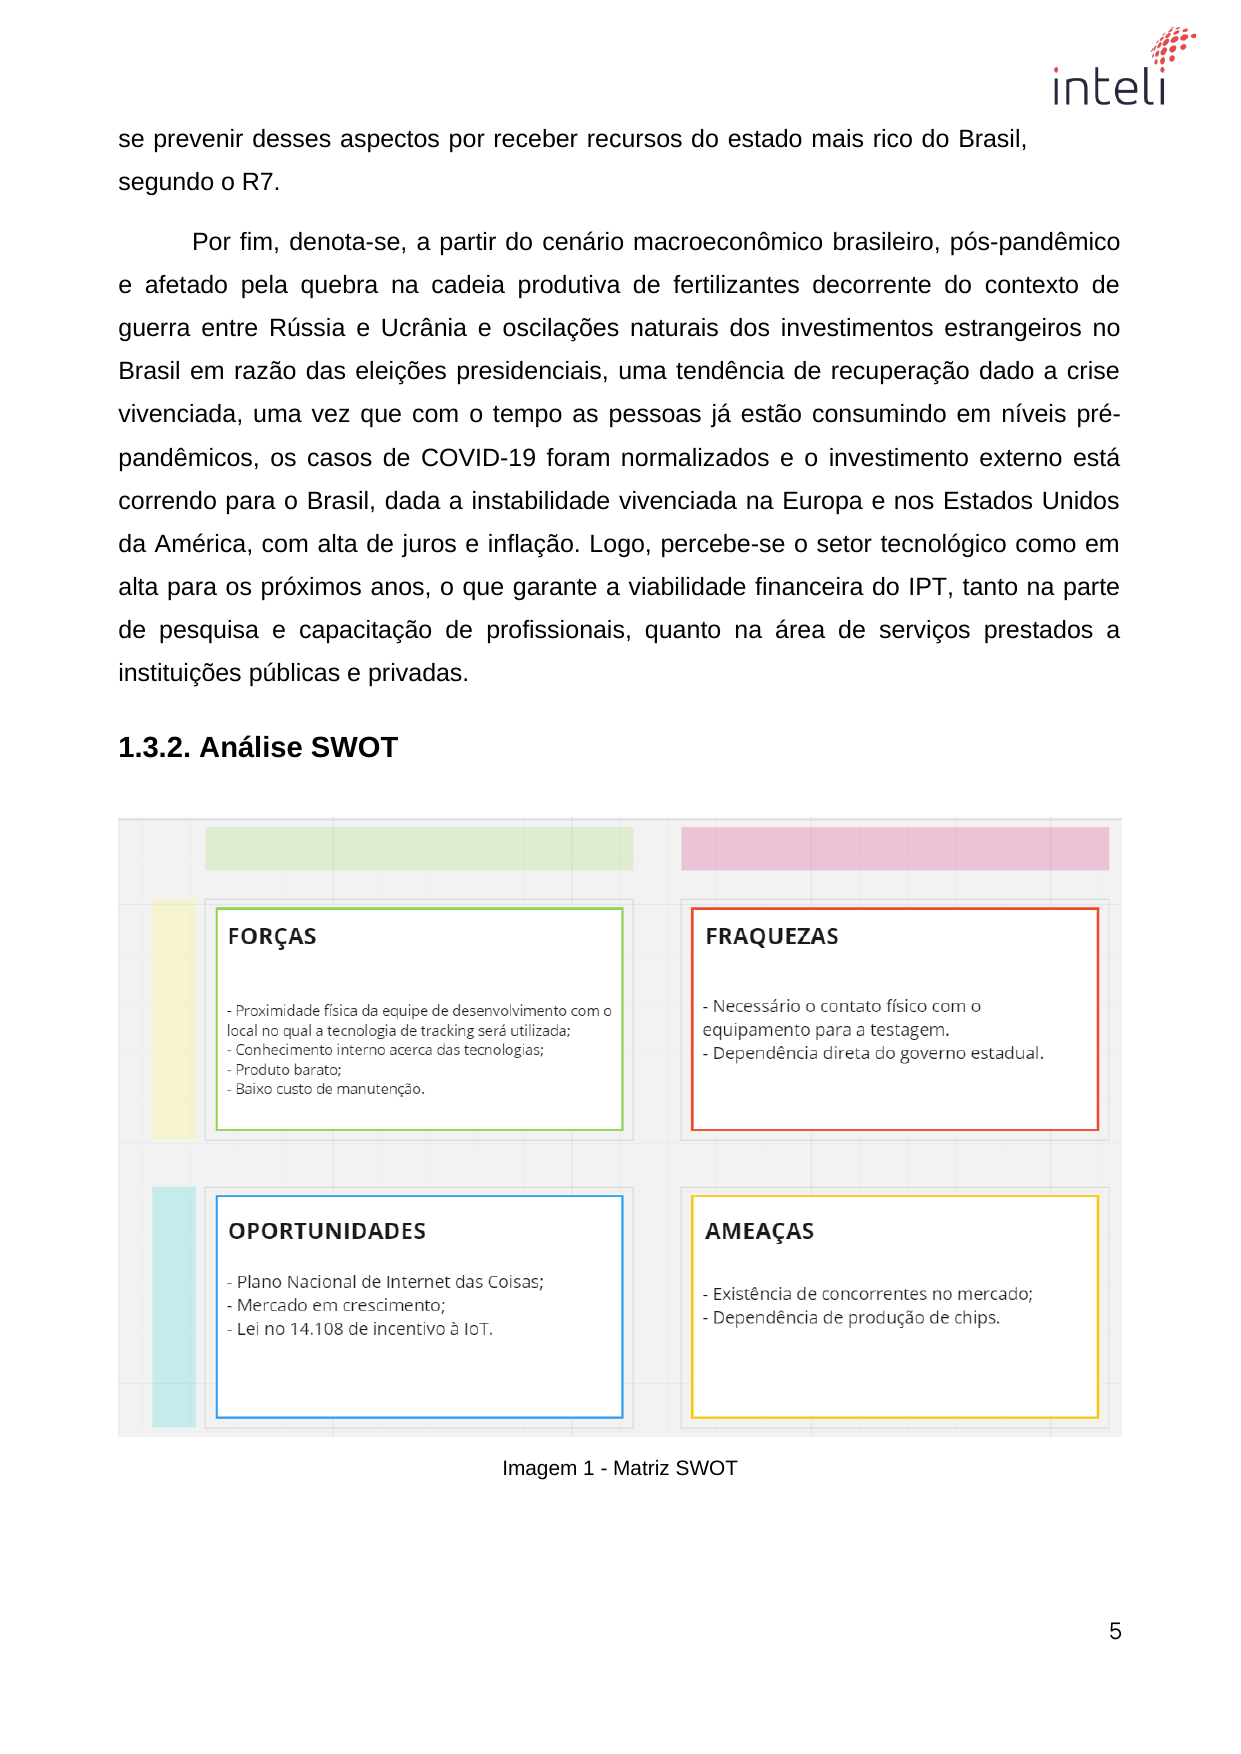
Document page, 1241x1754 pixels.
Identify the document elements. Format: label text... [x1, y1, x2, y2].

picture [1054, 27, 1197, 105]
picture [118, 817, 1123, 1437]
text Imagem 1 - Matriz SWOT [118, 1455, 1122, 1479]
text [118, 124, 1122, 196]
text Por fim, denota-se, a partir do cenário macroeconômico brasileiro, pós-pandêmico e afetado pela quebra na cadeia produtiva de fertilizantes decorrente do contexto de guerra entre Rússia e Ucrânia e oscilações naturais dos investimentos estrangeiros no Brasil em razão das eleições presidenciais, uma tendência de recuperação dado a crise vivenciada, uma vez que com o tempo as pessoas já estão consumindo em níveis pré-pandêmicos, os casos de COVID-19 foram normalizados e o investimento externo está correndo para o Brasil, dada a instabilidade vivenciada na Europa e nos Estados Unidos da América, com alta de juros e inflação. Logo, percebe-se o setor tecnológico como em alta para os próximos anos, o que garante a viabilidade financeira do IPT, tanto na parte de pesquisa e capacitação de profissionais, quanto na área de serviços prestados a instituições públicas e privadas. [118, 227, 1122, 687]
subtitle 1.3.2. Análise SWOT [118, 730, 1122, 764]
